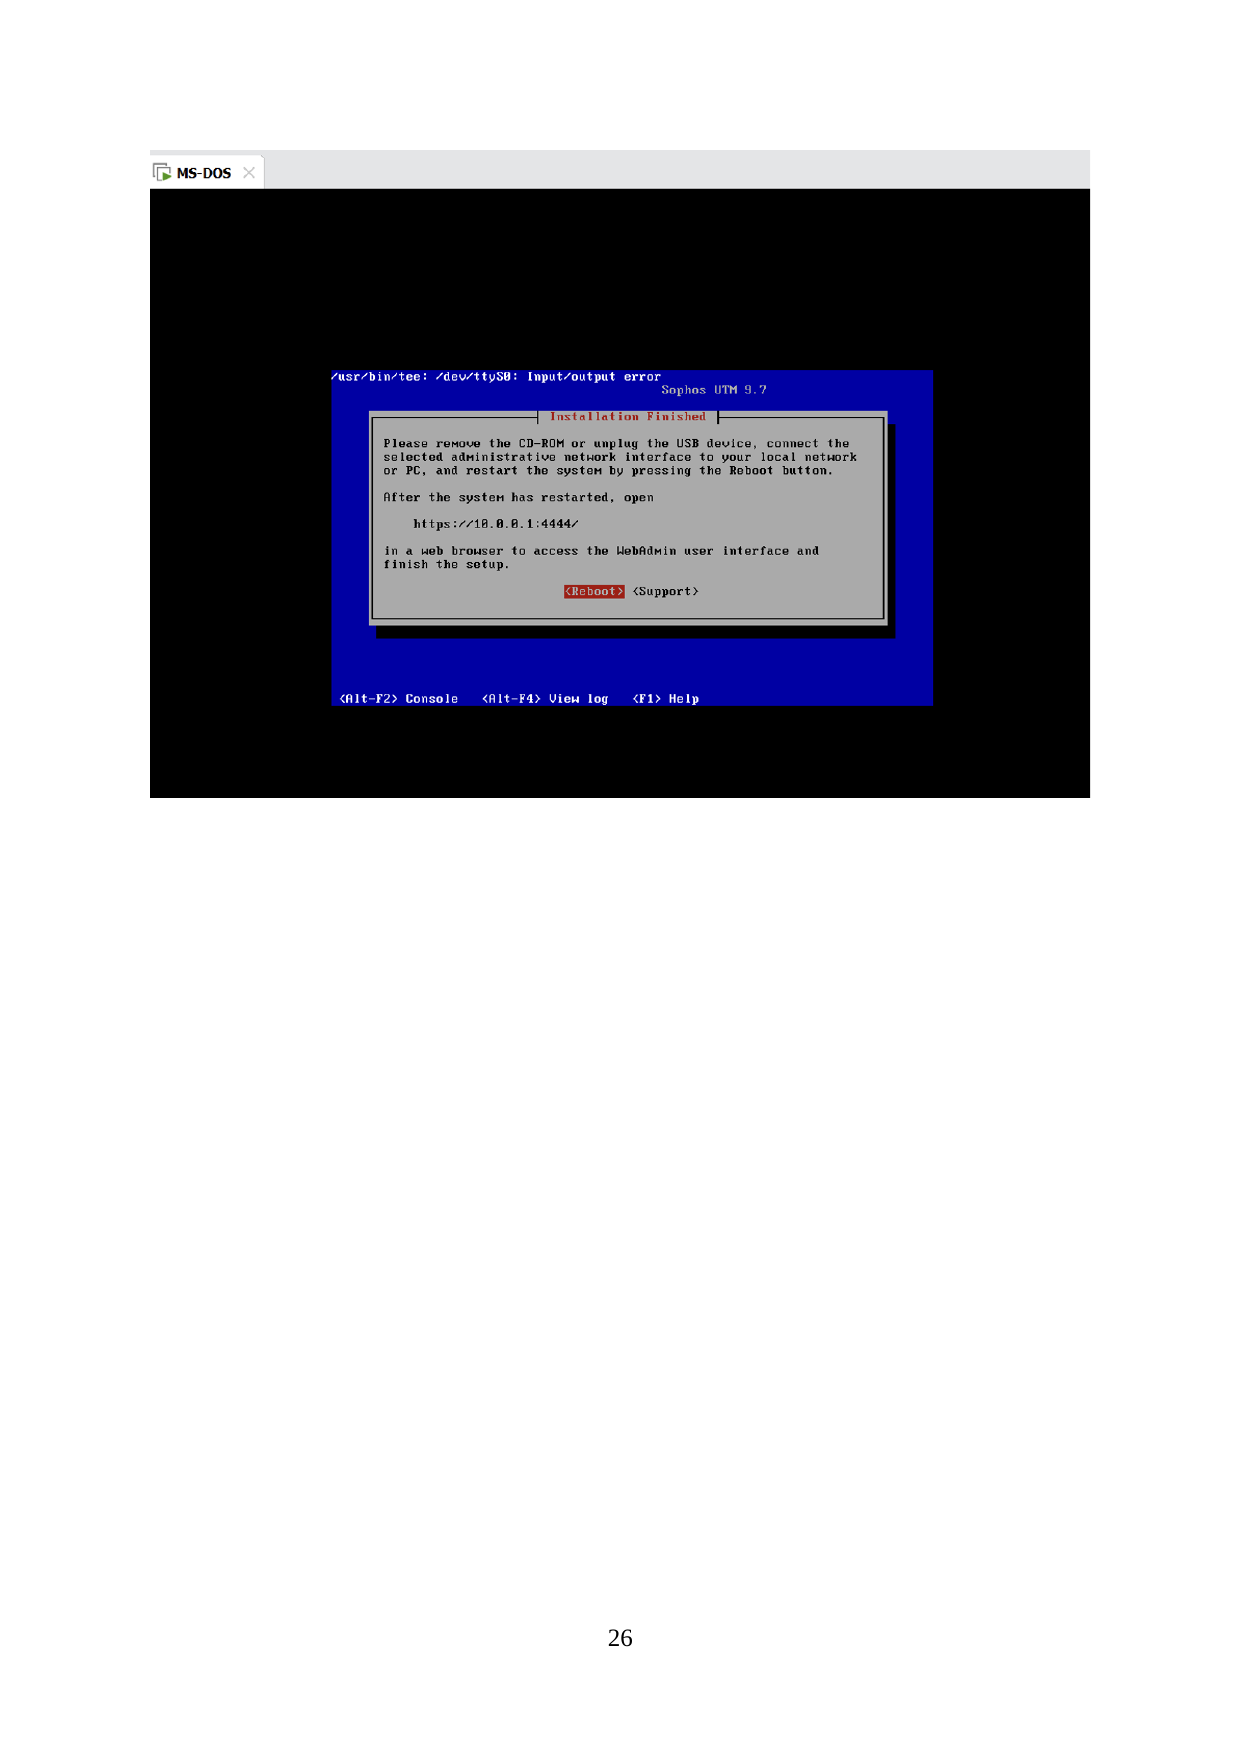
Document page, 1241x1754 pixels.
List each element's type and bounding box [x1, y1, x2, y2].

picture [150, 150, 1091, 798]
